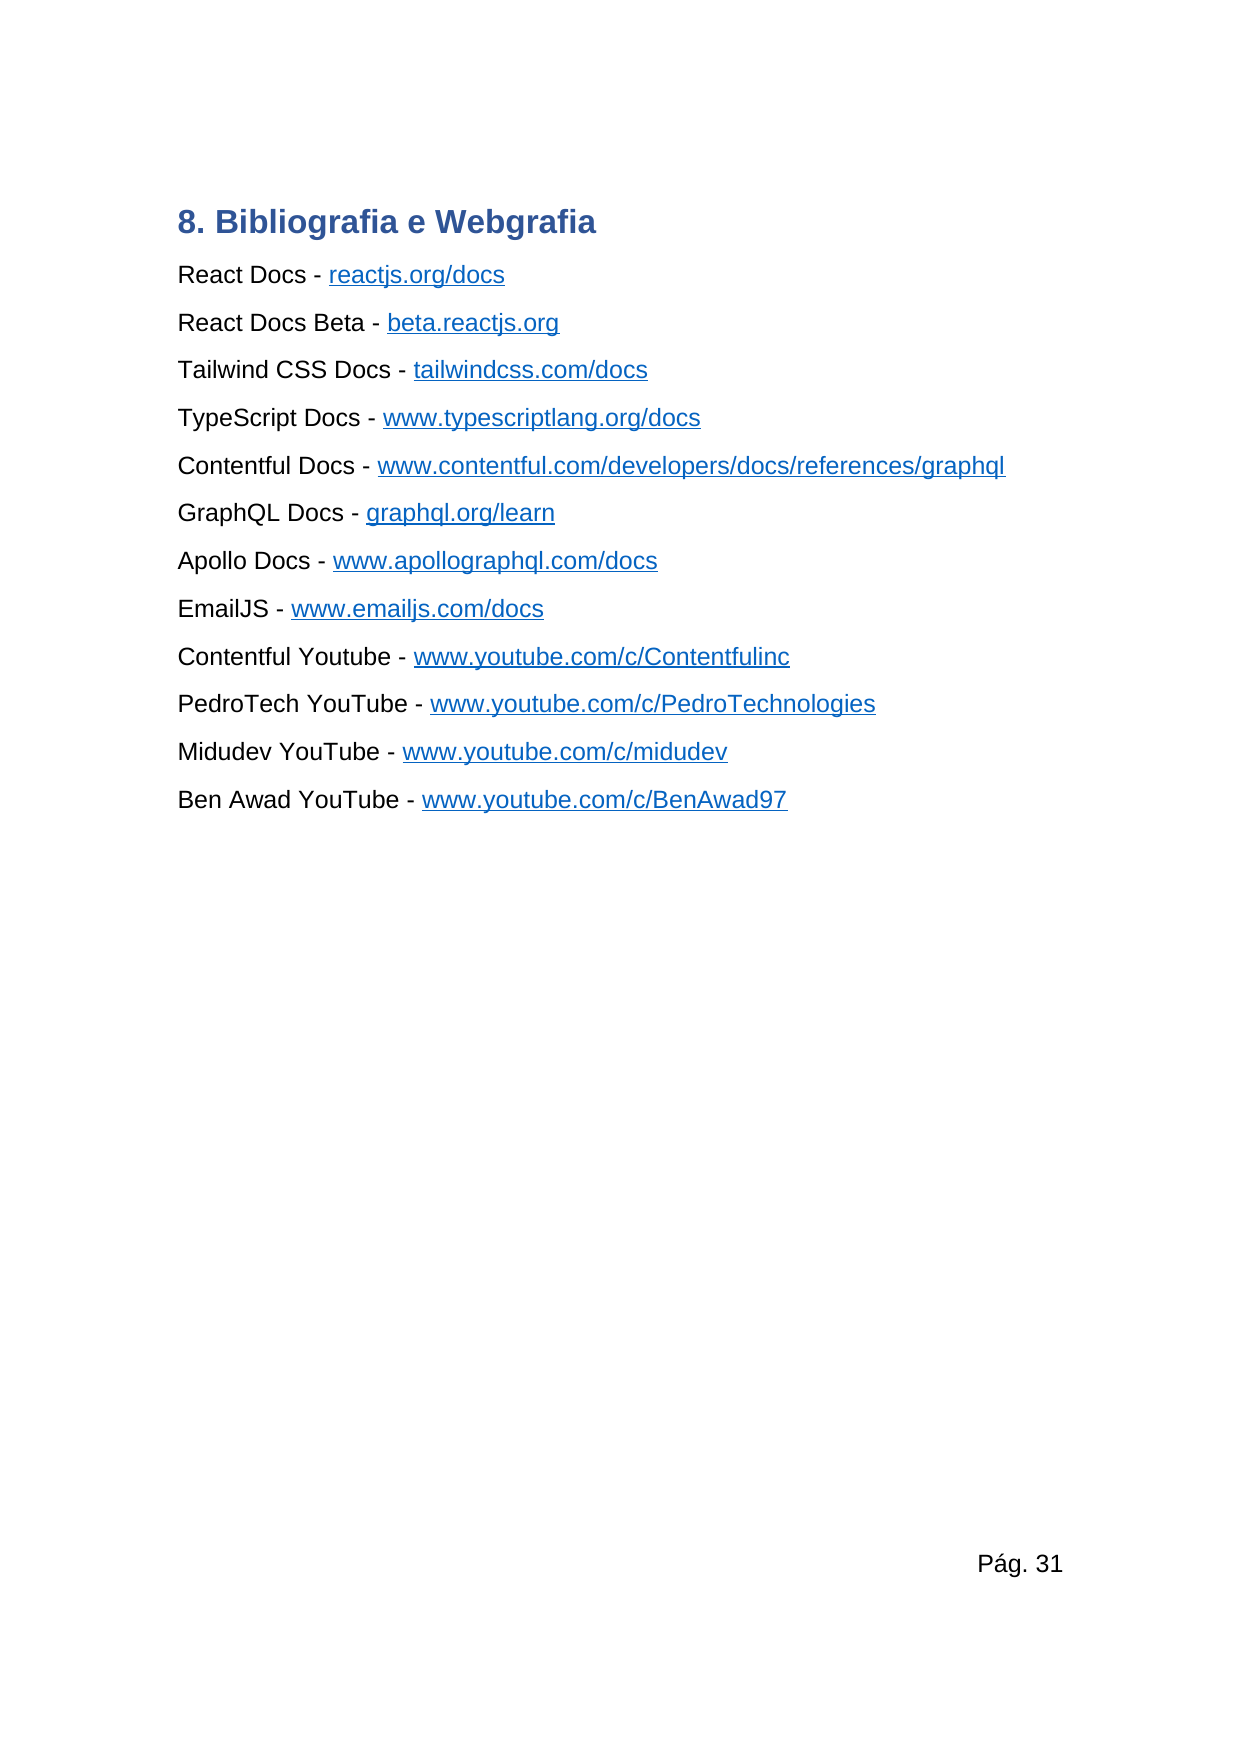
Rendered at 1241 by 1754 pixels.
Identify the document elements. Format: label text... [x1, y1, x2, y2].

text Ben Awad YouTube - www.youtube.com/c/BenAwad97 [177, 784, 1063, 813]
text Apollo Docs - www.apollographql.com/docs [177, 546, 1063, 575]
text TypeScript Docs - www.typescriptlang.org/docs [177, 403, 1063, 432]
text React Docs - reactjs.org/docs [177, 260, 1063, 288]
text GraphQL Docs - graphql.org/learn [177, 498, 1063, 527]
text Contentful Docs - www.contentful.com/developers/docs/references/graphql [177, 451, 1063, 479]
text Contentful Youtube - www.youtube.com/c/Contentfulinc [177, 641, 1063, 670]
text Tailwind CSS Docs - tailwindcss.com/docs [177, 355, 1063, 384]
subtitle Bibliografia e Webgrafia [177, 202, 1063, 241]
text EmailJS - www.emailjs.com/docs [177, 594, 1063, 622]
text React Docs Beta - beta.reactjs.org [177, 307, 1063, 336]
text Midudev YouTube - www.youtube.com/c/midudev [177, 737, 1063, 766]
text PedroTech YouTube - www.youtube.com/c/PedroTechnologies [177, 689, 1063, 718]
